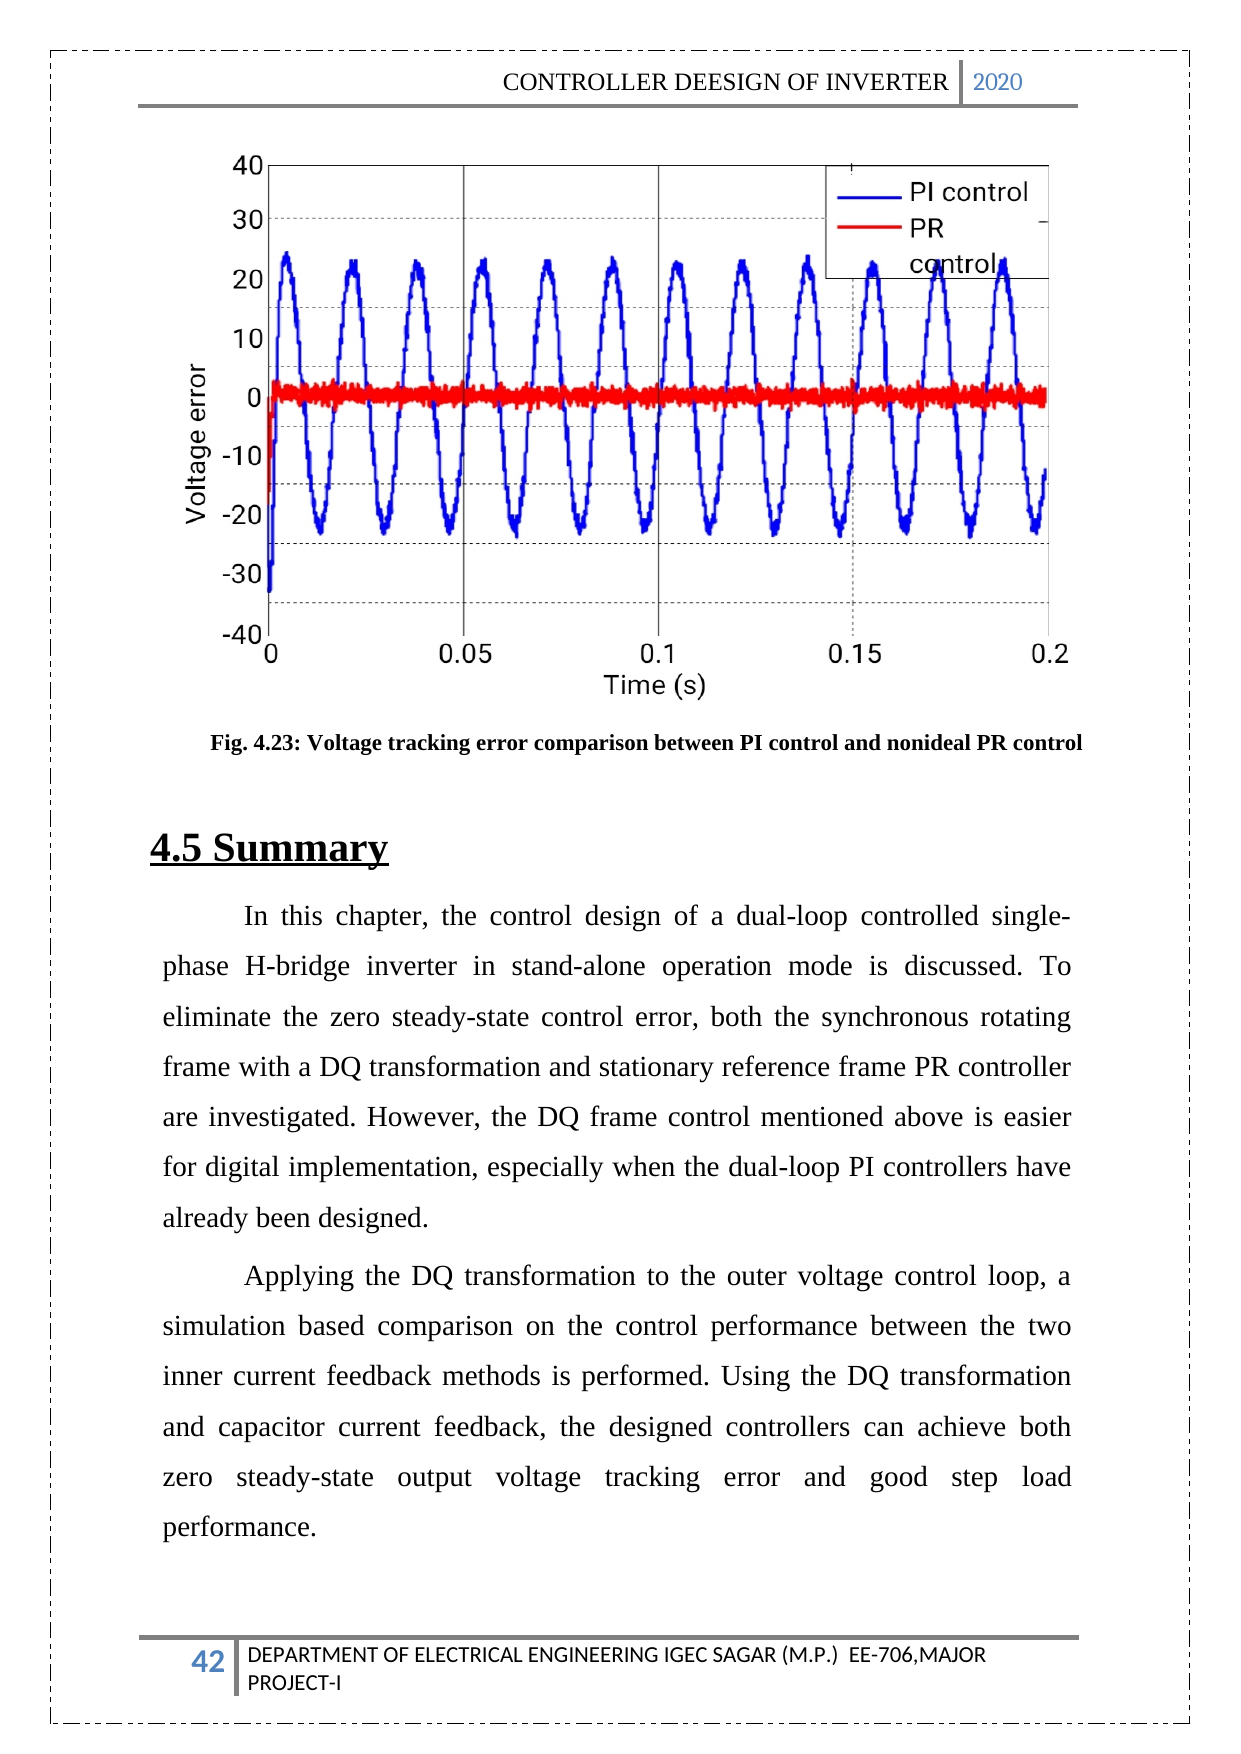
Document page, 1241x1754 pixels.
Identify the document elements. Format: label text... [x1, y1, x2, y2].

text Fig. 4.23: Voltage tracking error comparison between PI control and nonideal PR control [203, 729, 1090, 755]
picture [163, 137, 1078, 704]
text In this chapter, the control design of a dual-loop controlled single-phase H-bridge inverter in stand-alone operation mode is discussed. To eliminate the zero steady-state control error, both the synchronous rotating frame with a DQ transformation and stationary reference frame PR controller are investigated. However, the DQ frame control mentioned above is easier for digital implementation, especially when the dual-loop PI controllers have already been designed. [162, 898, 1072, 1233]
text 4.5 Summary [150, 822, 1090, 870]
text Applying the DQ transformation to the outer voltage control loop, a simulation based comparison on the control performance between the two inner current feedback methods is performed. Using the DQ transformation and capacitor current feedback, the designed controllers can achieve both zero steady-state output voltage tracking error and good step load performance. [162, 1258, 1072, 1543]
